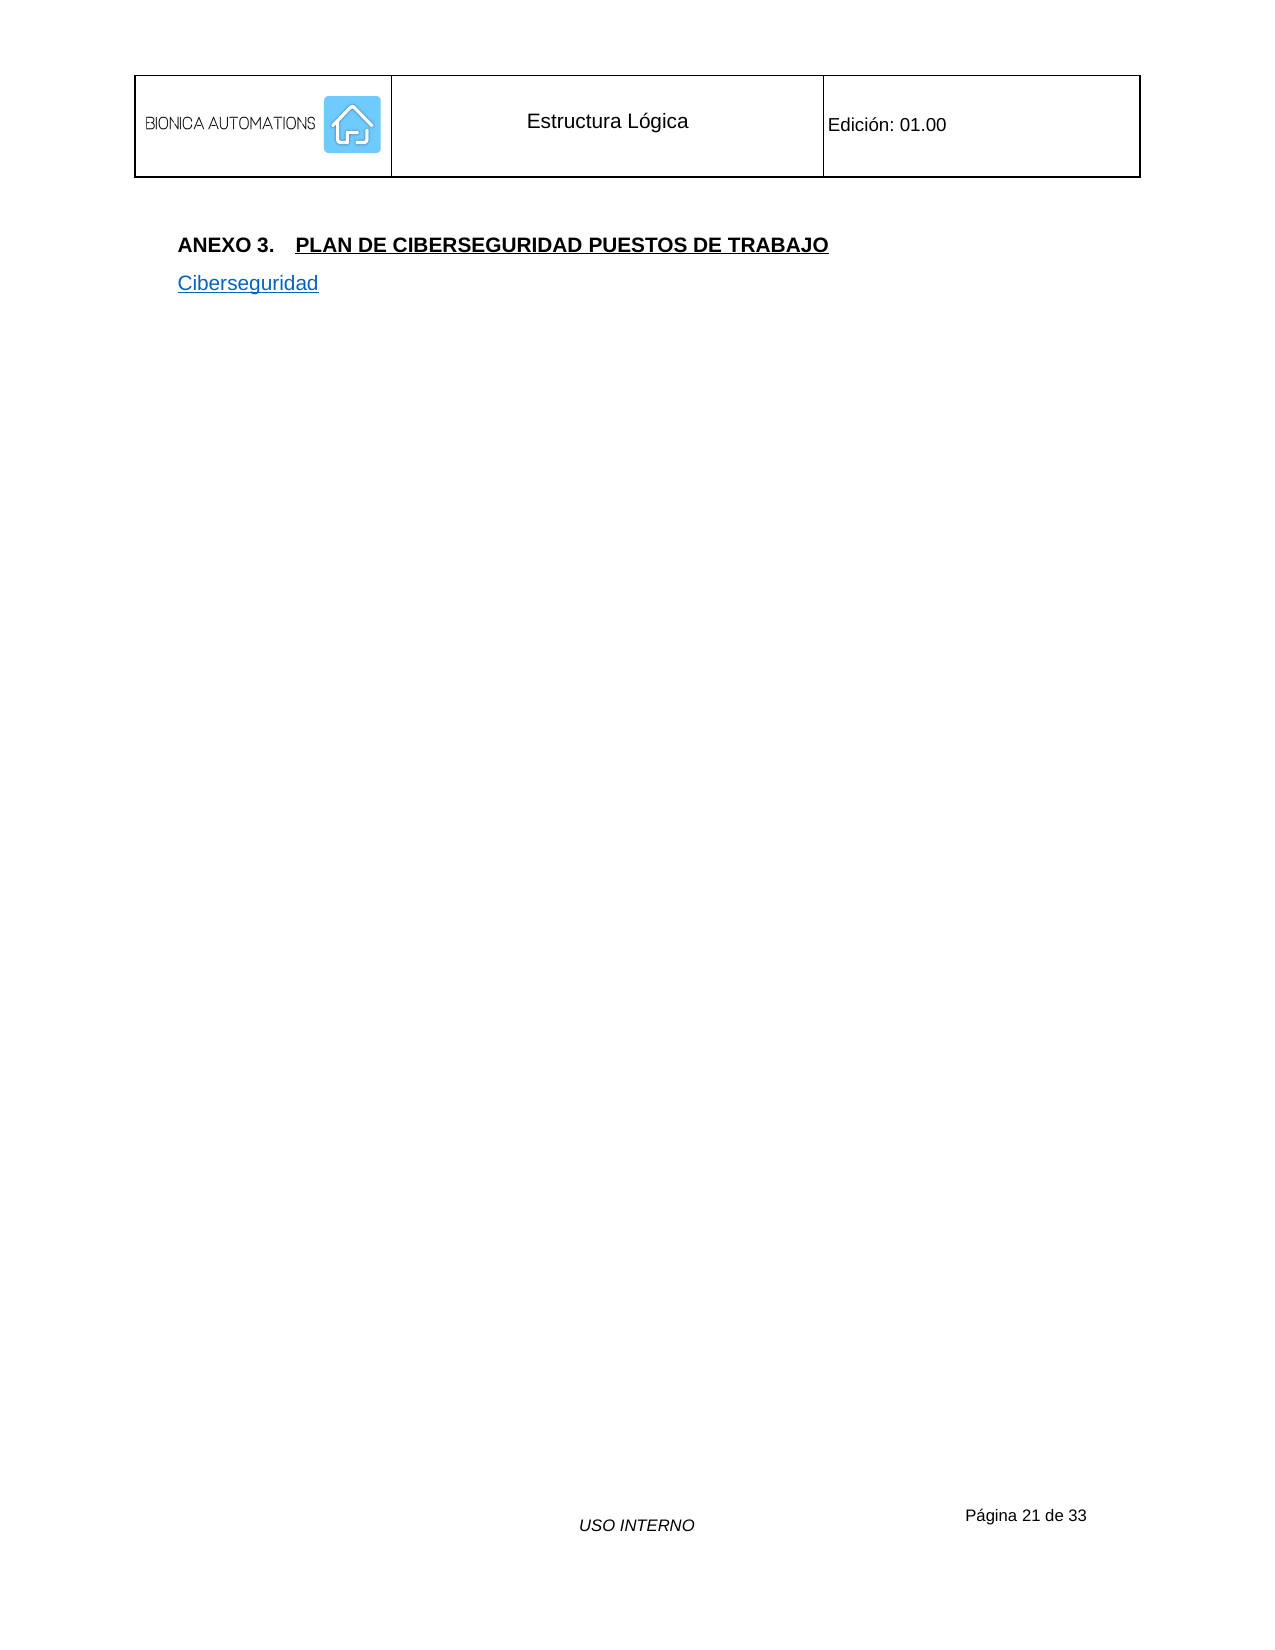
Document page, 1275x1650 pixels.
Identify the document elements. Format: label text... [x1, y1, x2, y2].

text Plan de ciberseguridad Puestos de trabajo [177, 232, 1098, 256]
text Ciberseguridad [177, 271, 1098, 295]
picture [146, 96, 381, 153]
